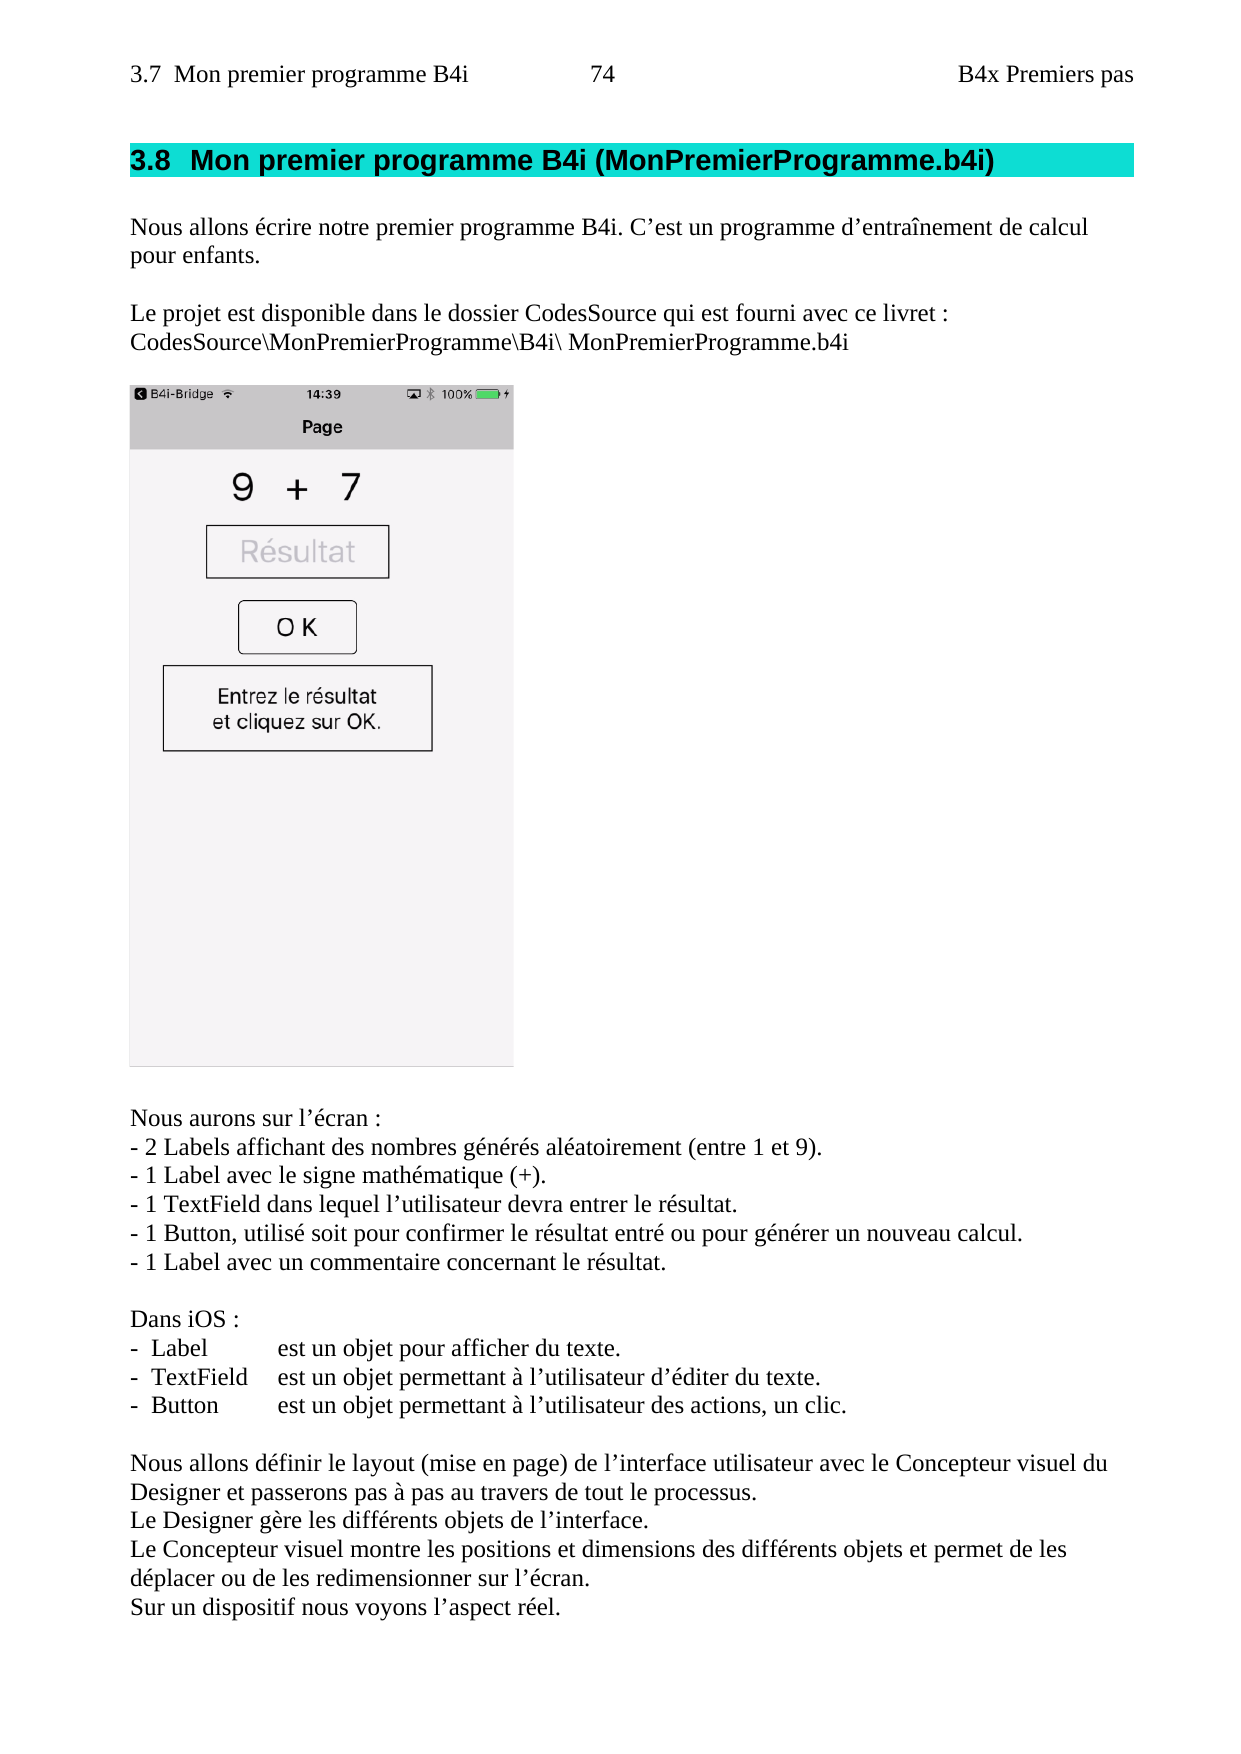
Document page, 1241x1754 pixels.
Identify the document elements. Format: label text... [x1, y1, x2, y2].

text Le projet est disponible dans le dossier CodesSource qui est fourni avec ce livret : [130, 298, 1134, 327]
text Le Concepteur visuel montre les positions et dimensions des différents objets et permet de les déplacer ou de les redimensionner sur l’écran. [130, 1534, 1134, 1592]
text - 1 Button, utilisé soit pour confirmer le résultat entré ou pour générer un nouveau calcul. [130, 1218, 1134, 1247]
text Nous allons définir le layout (mise en page) de l’interface utilisateur avec le Concepteur visuel du Designer et passerons pas à pas au travers de tout le processus. [130, 1448, 1134, 1505]
text Le Designer gère les différents objets de l’interface. [130, 1505, 1134, 1534]
text Nous aurons sur l’écran : [130, 1103, 1134, 1132]
text - Label est un objet pour afficher du texte. [130, 1333, 1134, 1362]
text Sur un dispositif nous voyons l’aspect réel. [130, 1592, 1134, 1620]
text - TextField est un objet permettant à l’utilisateur d’éditer du texte. [130, 1362, 1134, 1390]
text CodesSource\MonPremierProgramme\B4i\ MonPremierProgramme.b4i [130, 327, 1134, 355]
text - 1 TextField dans lequel l’utilisateur devra entrer le résultat. [130, 1189, 1134, 1218]
subtitle Mon premier programme B4i (MonPremierProgramme.b4i) [130, 143, 1134, 177]
text - Button est un objet permettant à l’utilisateur des actions, un clic. [130, 1390, 1134, 1419]
text Nous allons écrire notre premier programme B4i. C’est un programme d’entraînement de calcul pour enfants. [130, 212, 1134, 269]
picture [129, 385, 514, 1067]
text - 2 Labels affichant des nombres générés aléatoirement (entre 1 et 9). [130, 1132, 1134, 1160]
text - 1 Label avec un commentaire concernant le résultat. [130, 1247, 1134, 1275]
text Dans iOS : [130, 1304, 1134, 1333]
text - 1 Label avec le signe mathématique (+). [130, 1160, 1134, 1189]
